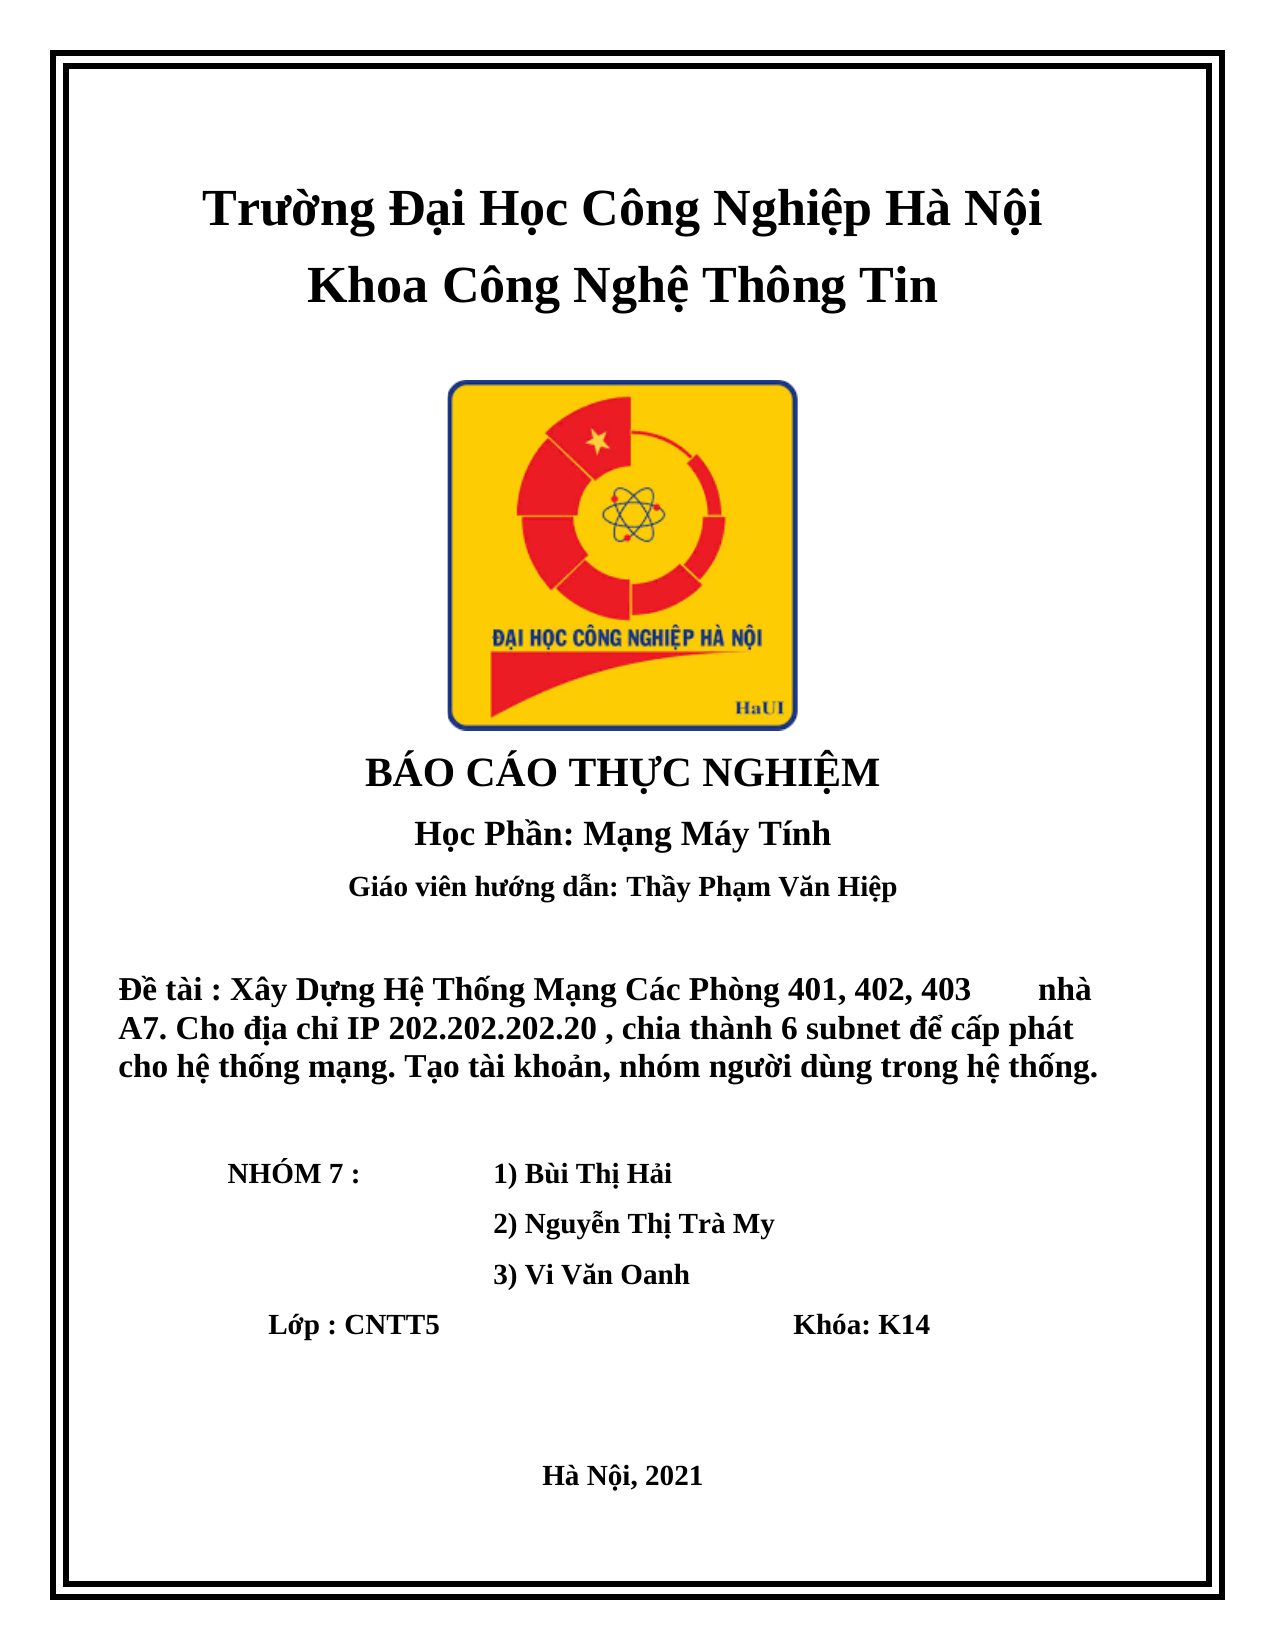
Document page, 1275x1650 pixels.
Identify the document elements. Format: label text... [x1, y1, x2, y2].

text Học Phần: Mạng Máy Tính [118, 812, 1127, 853]
text 3) Vi Văn Oanh [118, 1257, 1127, 1290]
text BÁO CÁO THỰC NGHIỆM [118, 747, 1127, 795]
text 2) Nguyễn Thị Trà My [118, 1207, 1127, 1240]
text NHÓM 7 : 1) Bùi Thị Hải [118, 1156, 1127, 1190]
picture [447, 380, 798, 731]
text Giáo viên hướng dẫn: Thầy Phạm Văn Hiệp [118, 869, 1127, 903]
text Đề tài : Xây Dựng Hệ Thống Mạng Các Phòng 401, 402, 403 nhà A7. Cho địa chỉ IP 202.202.202.20 , chia thành 6 subnet để cấp phát cho hệ thống mạng. Tạo tài khoản, nhóm người dùng trong hệ thống. [118, 970, 1127, 1085]
text Trường Đại Học Công Nghiệp Hà Nội [118, 177, 1127, 237]
text Hà Nội, 2021 [118, 1458, 1127, 1491]
text Lớp : CNTT5 Khóa: K14 [193, 1307, 1127, 1341]
text Khoa Công Nghệ Thông Tin [118, 254, 1127, 314]
